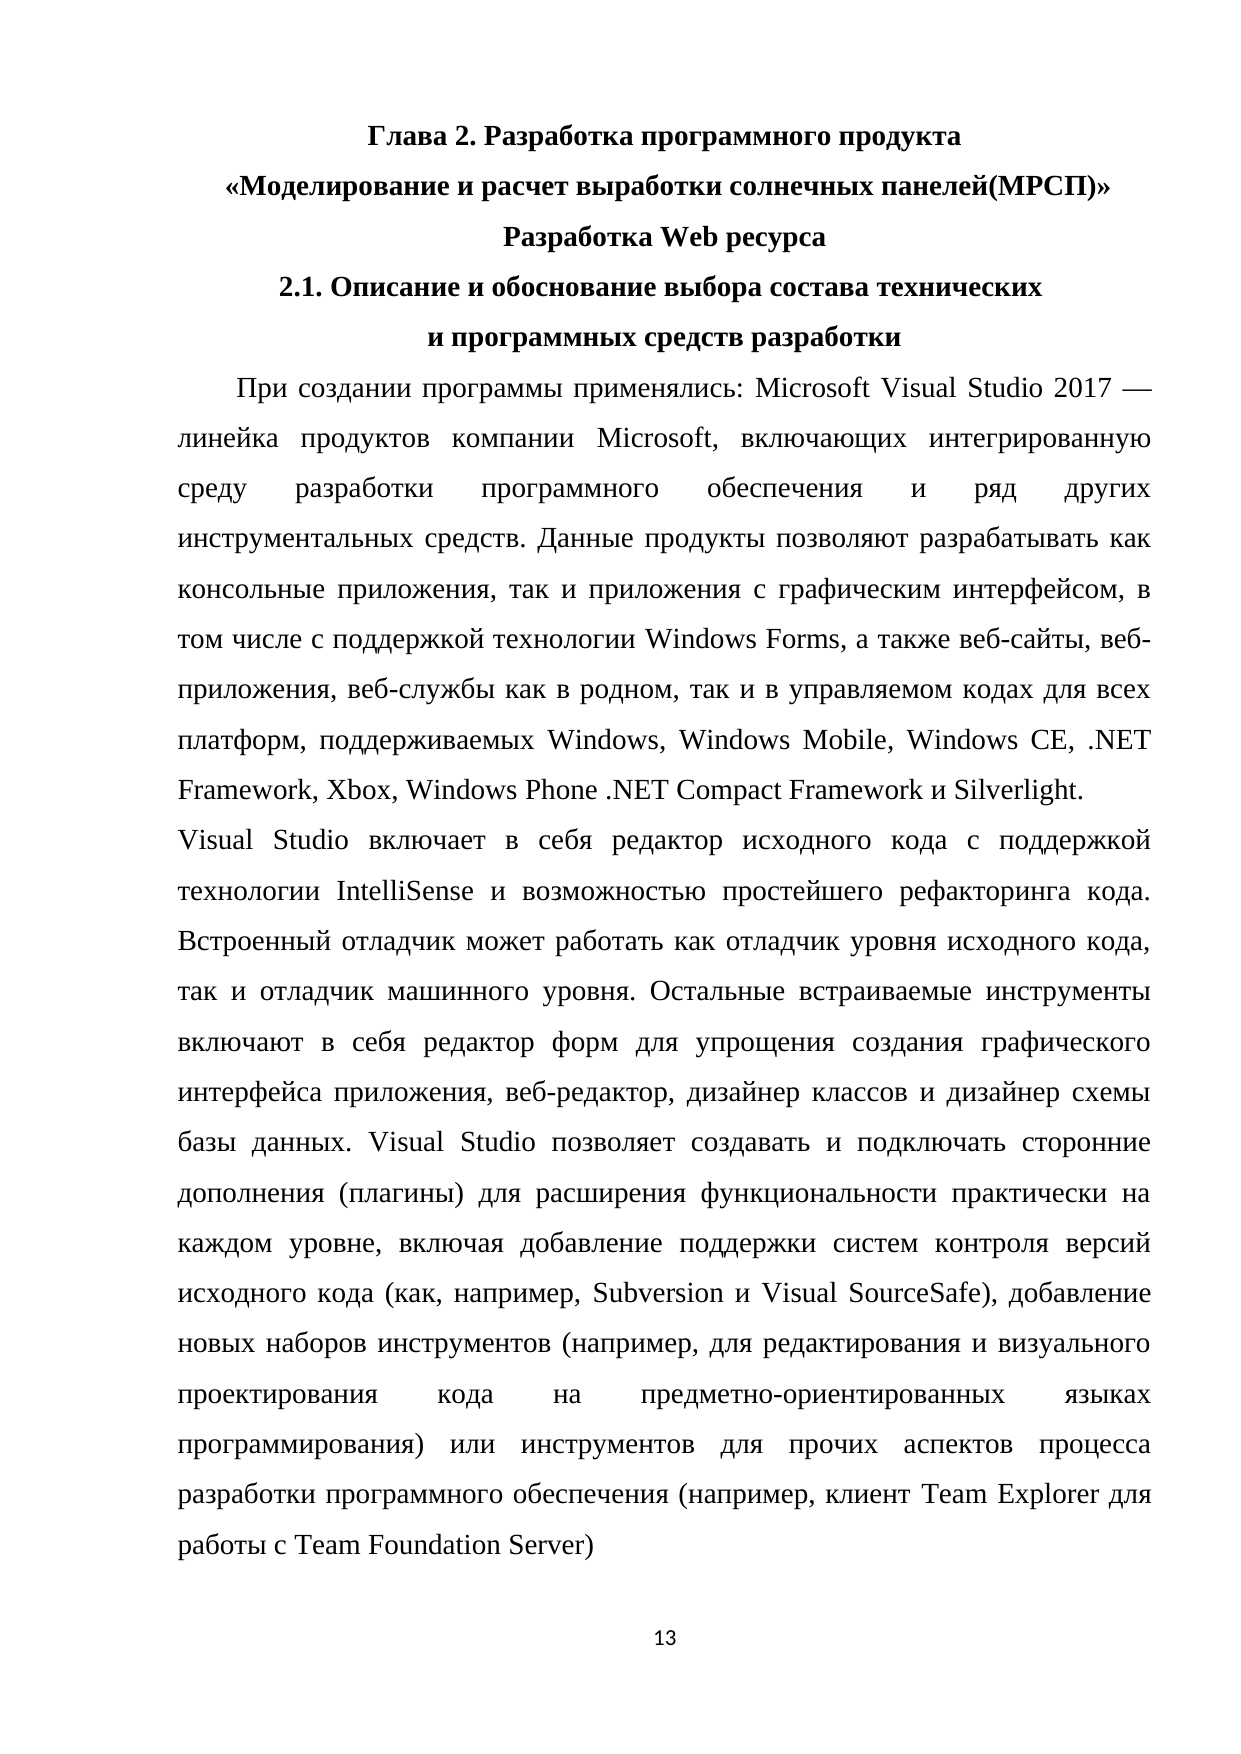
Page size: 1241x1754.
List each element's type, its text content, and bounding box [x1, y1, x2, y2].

subtitle Глава 2. Разработка программного продукта «Моделирование и расчет выработки солнечных панелей(МРСП)» Разработка Web ресурса [177, 118, 1152, 252]
text Visual Studio включает в себя редактор исходного кода с поддержкой технологии IntelliSense и возможностью простейшего рефакторинга кода. Встроенный отладчик может работать как отладчик уровня исходного кода, так и отладчик машинного уровня. Остальные встраиваемые инструменты включают в себя редактор форм для упрощения создания графического интерфейса приложения, веб-редактор, дизайнер классов и дизайнер схемы базы данных. Visual Studio позволяет создавать и подключать сторонние дополнения (плагины) для расширения функциональности практически на каждом уровне, включая добавление поддержки систем контроля версий исходного кода (как, например, Subversion и Visual SourceSafe), добавление новых наборов инструментов (например, для редактирования и визуального проектирования кода на предметно-ориентированных языках программирования) или инструментов для прочих аспектов процесса разработки программного обеспечения (например, клиент Team Explorer для работы с Team Foundation Server) [177, 822, 1152, 1560]
text При создании программы применялись: Microsoft Visual Studio 2017 — линейка продуктов компании Microsoft, включающих интегрированную среду разработки программного обеспечения и ряд других инструментальных средств. Данные продукты позволяют разрабатывать как консольные приложения, так и приложения с графическим интерфейсом, в том числе с поддержкой технологии Windows Forms, а также веб-сайты, веб-приложения, веб-службы как в родном, так и в управляемом кодах для всех платформ, поддерживаемых Windows, Windows Mobile, Windows CE, .NET Framework, Xbox, Windows Phone .NET Compact Framework и Silverlight. [177, 370, 1152, 806]
subtitle 2.1. Описание и обоснование выбора состава технических и программных средств разработки [177, 269, 1152, 353]
